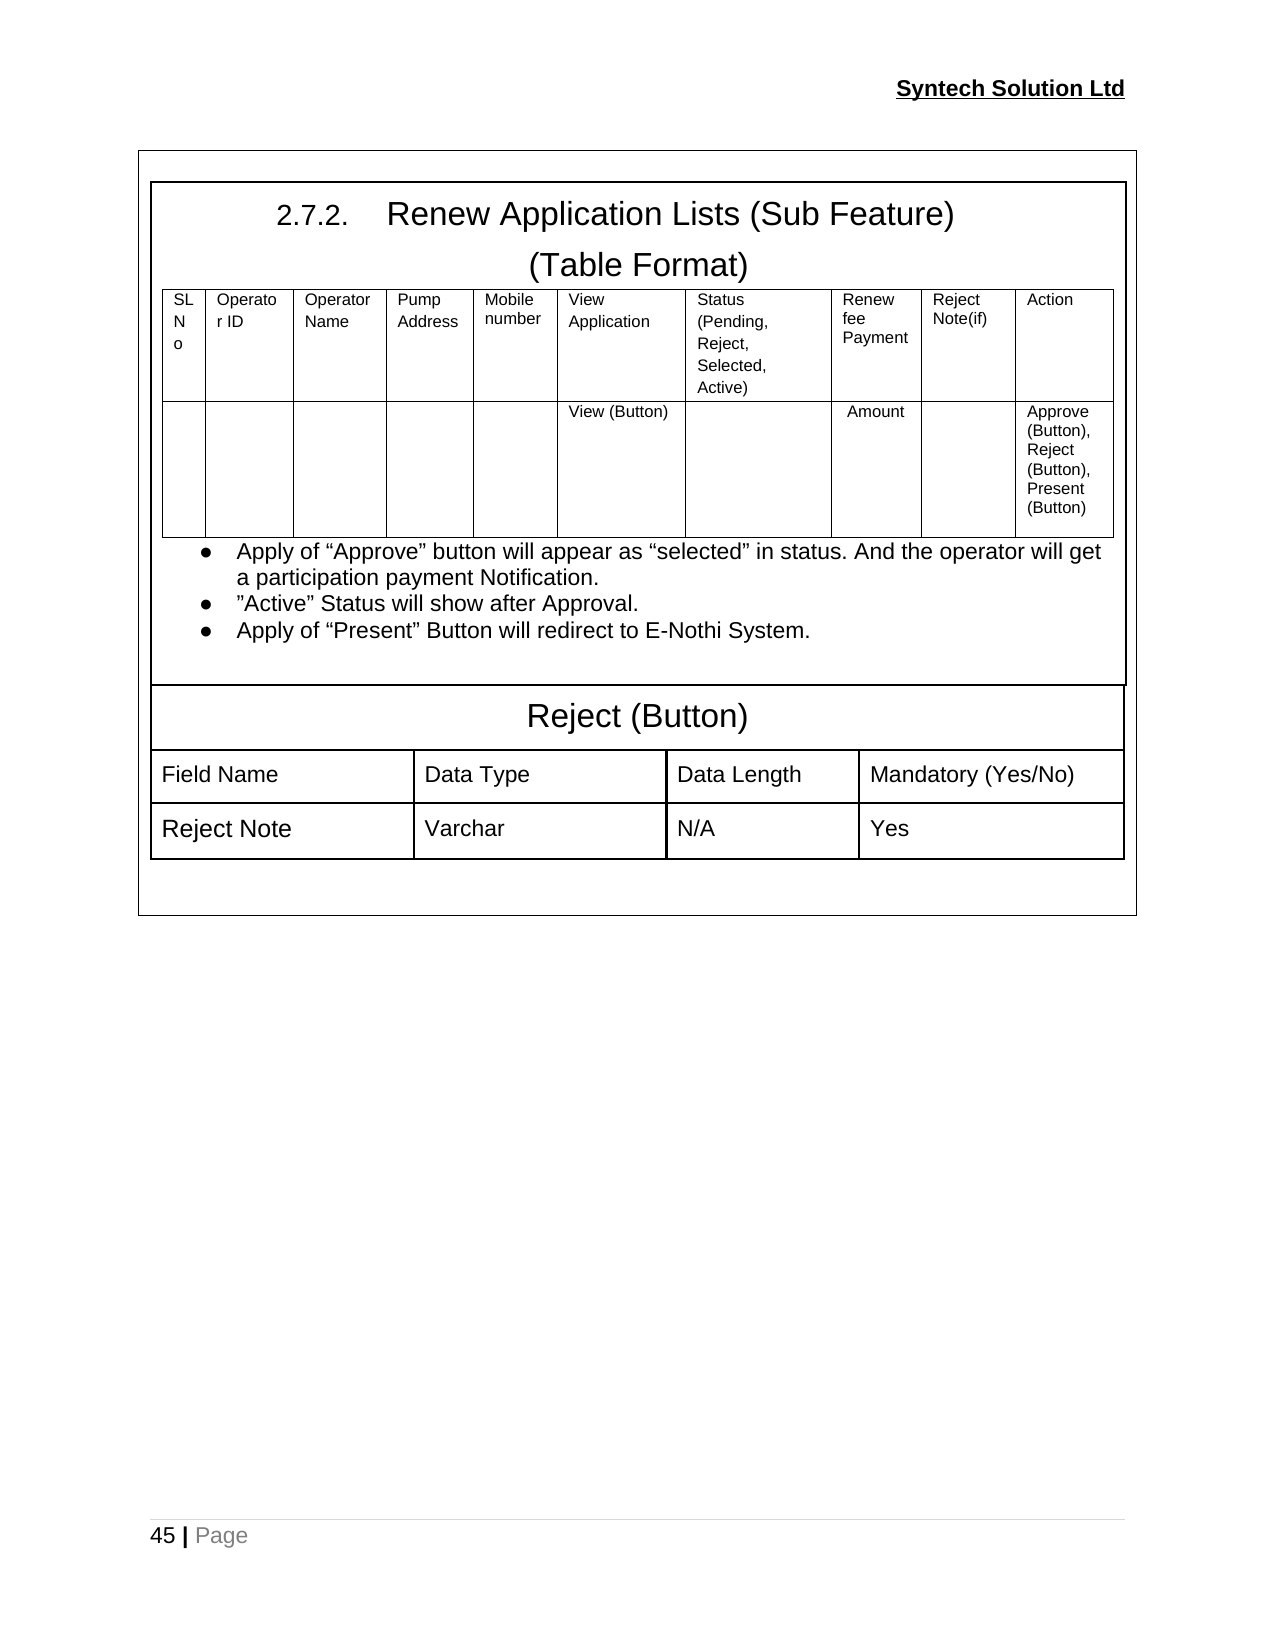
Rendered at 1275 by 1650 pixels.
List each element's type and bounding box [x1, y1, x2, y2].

table_header [139, 151, 1136, 915]
